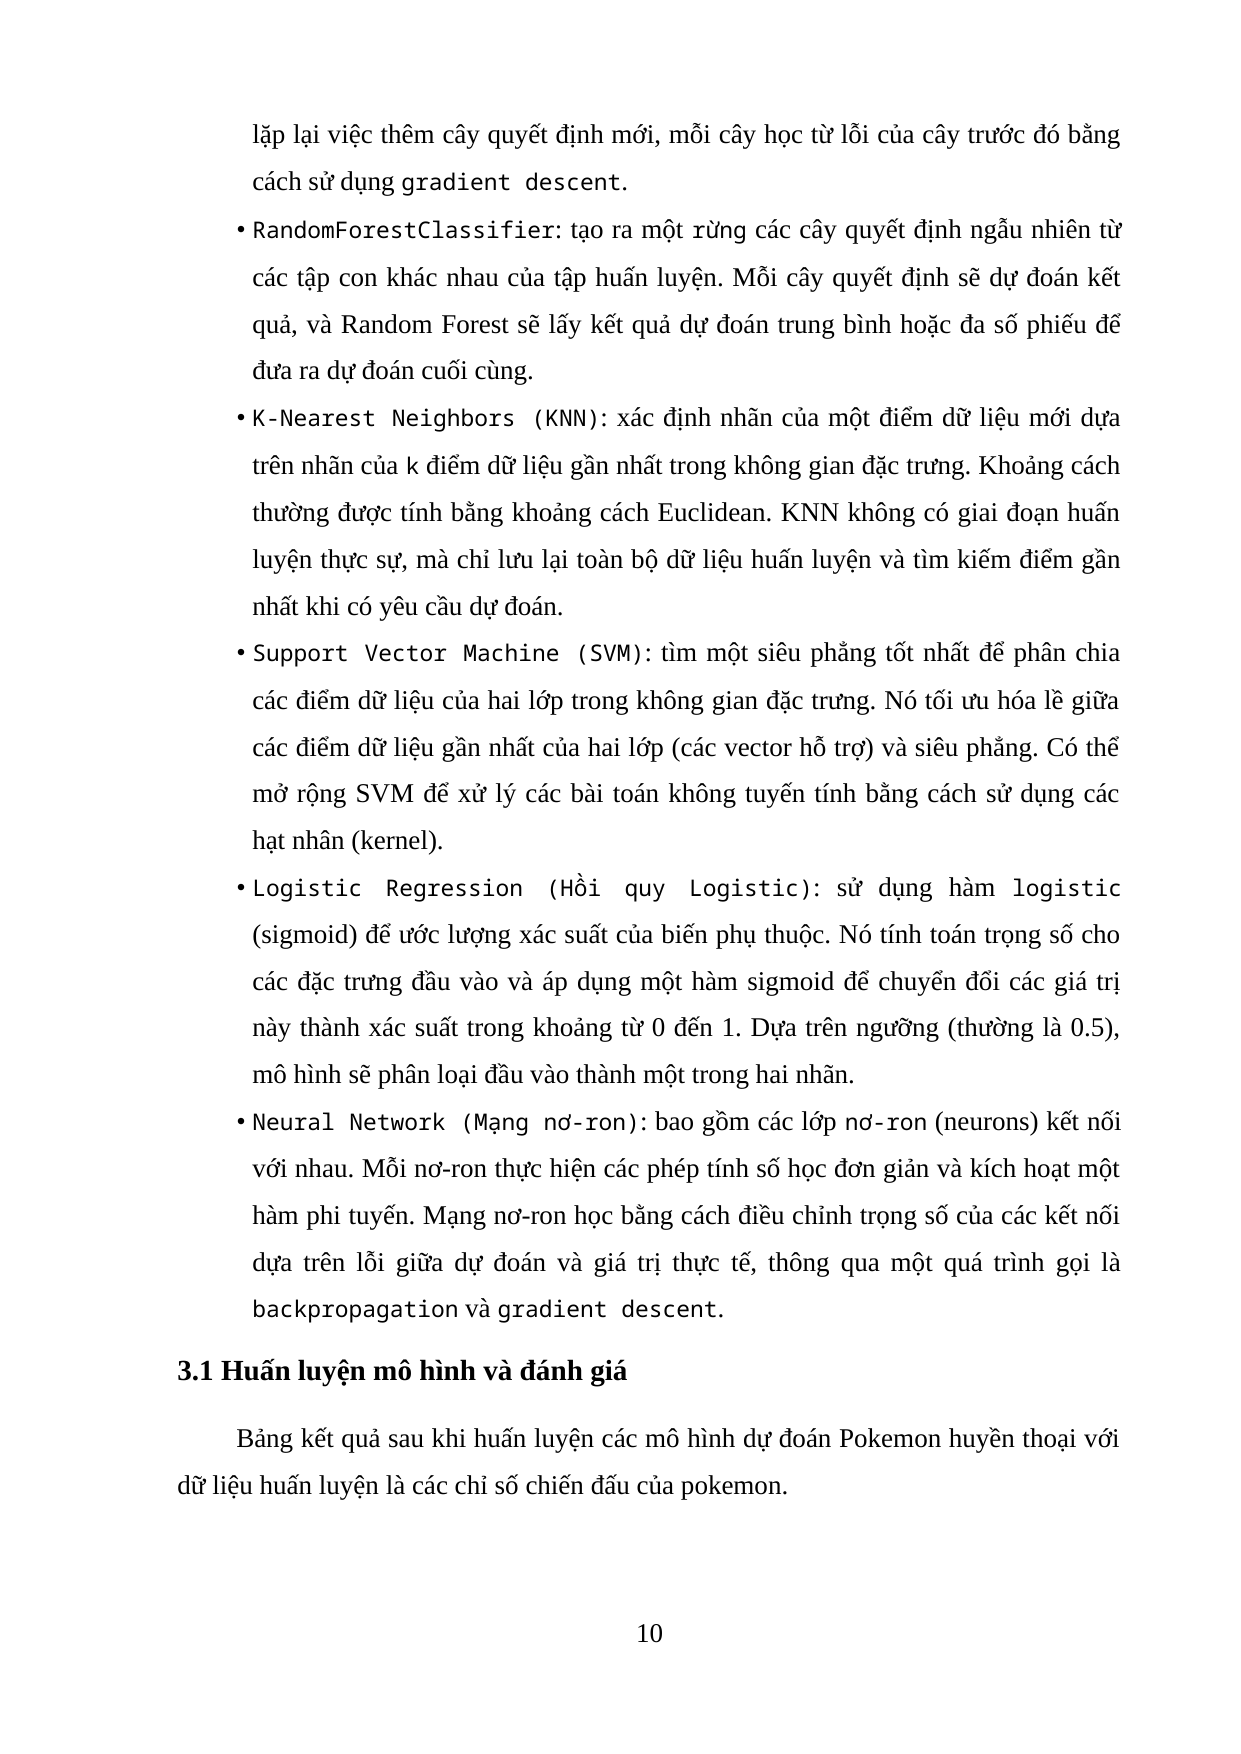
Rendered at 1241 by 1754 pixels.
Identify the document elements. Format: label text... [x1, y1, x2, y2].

text Bảng kết quả sau khi huấn luyện các mô hình dự đoán Pokemon huyền thoại với dữ liệu huấn luyện là các chỉ số chiến đấu của pokemon. [177, 1422, 1122, 1500]
list K-Nearest Neighbors (KNN): xác định nhãn của một điểm dữ liệu mới dựa trên nhãn của k điểm dữ liệu gần nhất trong không gian đặc trưng. Khoảng cách thường được tính bằng khoảng cách Euclidean. KNN không có giai đoạn huấn luyện thực sự, mà chỉ lưu lại toàn bộ dữ liệu huấn luyện và tìm kiếm điểm gần nhất khi có yêu cầu dự đoán. [236, 401, 1122, 621]
list RandomForestClassifier: tạo ra một rừng các cây quyết định ngẫu nhiên từ các tập con khác nhau của tập huấn luyện. Mỗi cây quyết định sẽ dự đoán kết quả, và Random Forest sẽ lấy kết quả dự đoán trung bình hoặc đa số phiếu để đưa ra dự đoán cuối cùng. [236, 213, 1122, 386]
list Support Vector Machine (SVM): tìm một siêu phẳng tốt nhất để phân chia các điểm dữ liệu của hai lớp trong không gian đặc trưng. Nó tối ưu hóa lề giữa các điểm dữ liệu gần nhất của hai lớp (các vector hỗ trợ) và siêu phẳng. Có thể mở rộng SVM để xử lý các bài toán không tuyến tính bằng cách sử dụng các hạt nhân (kernel). [236, 636, 1122, 855]
list Logistic Regression (Hồi quy Logistic): sử dụng hàm logistic (sigmoid) để ước lượng xác suất của biến phụ thuộc. Nó tính toán trọng số cho các đặc trưng đầu vào và áp dụng một hàm sigmoid để chuyển đổi các giá trị này thành xác suất trong khoảng từ 0 đến 1. Dựa trên ngưỡng (thường là 0.5), mô hình sẽ phân loại đầu vào thành một trong hai nhãn. [236, 871, 1122, 1089]
subtitle 3.1 Huấn luyện mô hình và đánh giá [177, 1353, 1122, 1387]
list Neural Network (Mạng nơ-ron): bao gồm các lớp nơ-ron (neurons) kết nối với nhau. Mỗi nơ-ron thực hiện các phép tính số học đơn giản và kích hoạt một hàm phi tuyến. Mạng nơ-ron học bằng cách điều chỉnh trọng số của các kết nối dựa trên lỗi giữa dự đoán và giá trị thực tế, thông qua một quá trình gọi là backpropagation và gradient descent. [236, 1105, 1122, 1325]
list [236, 118, 1122, 197]
